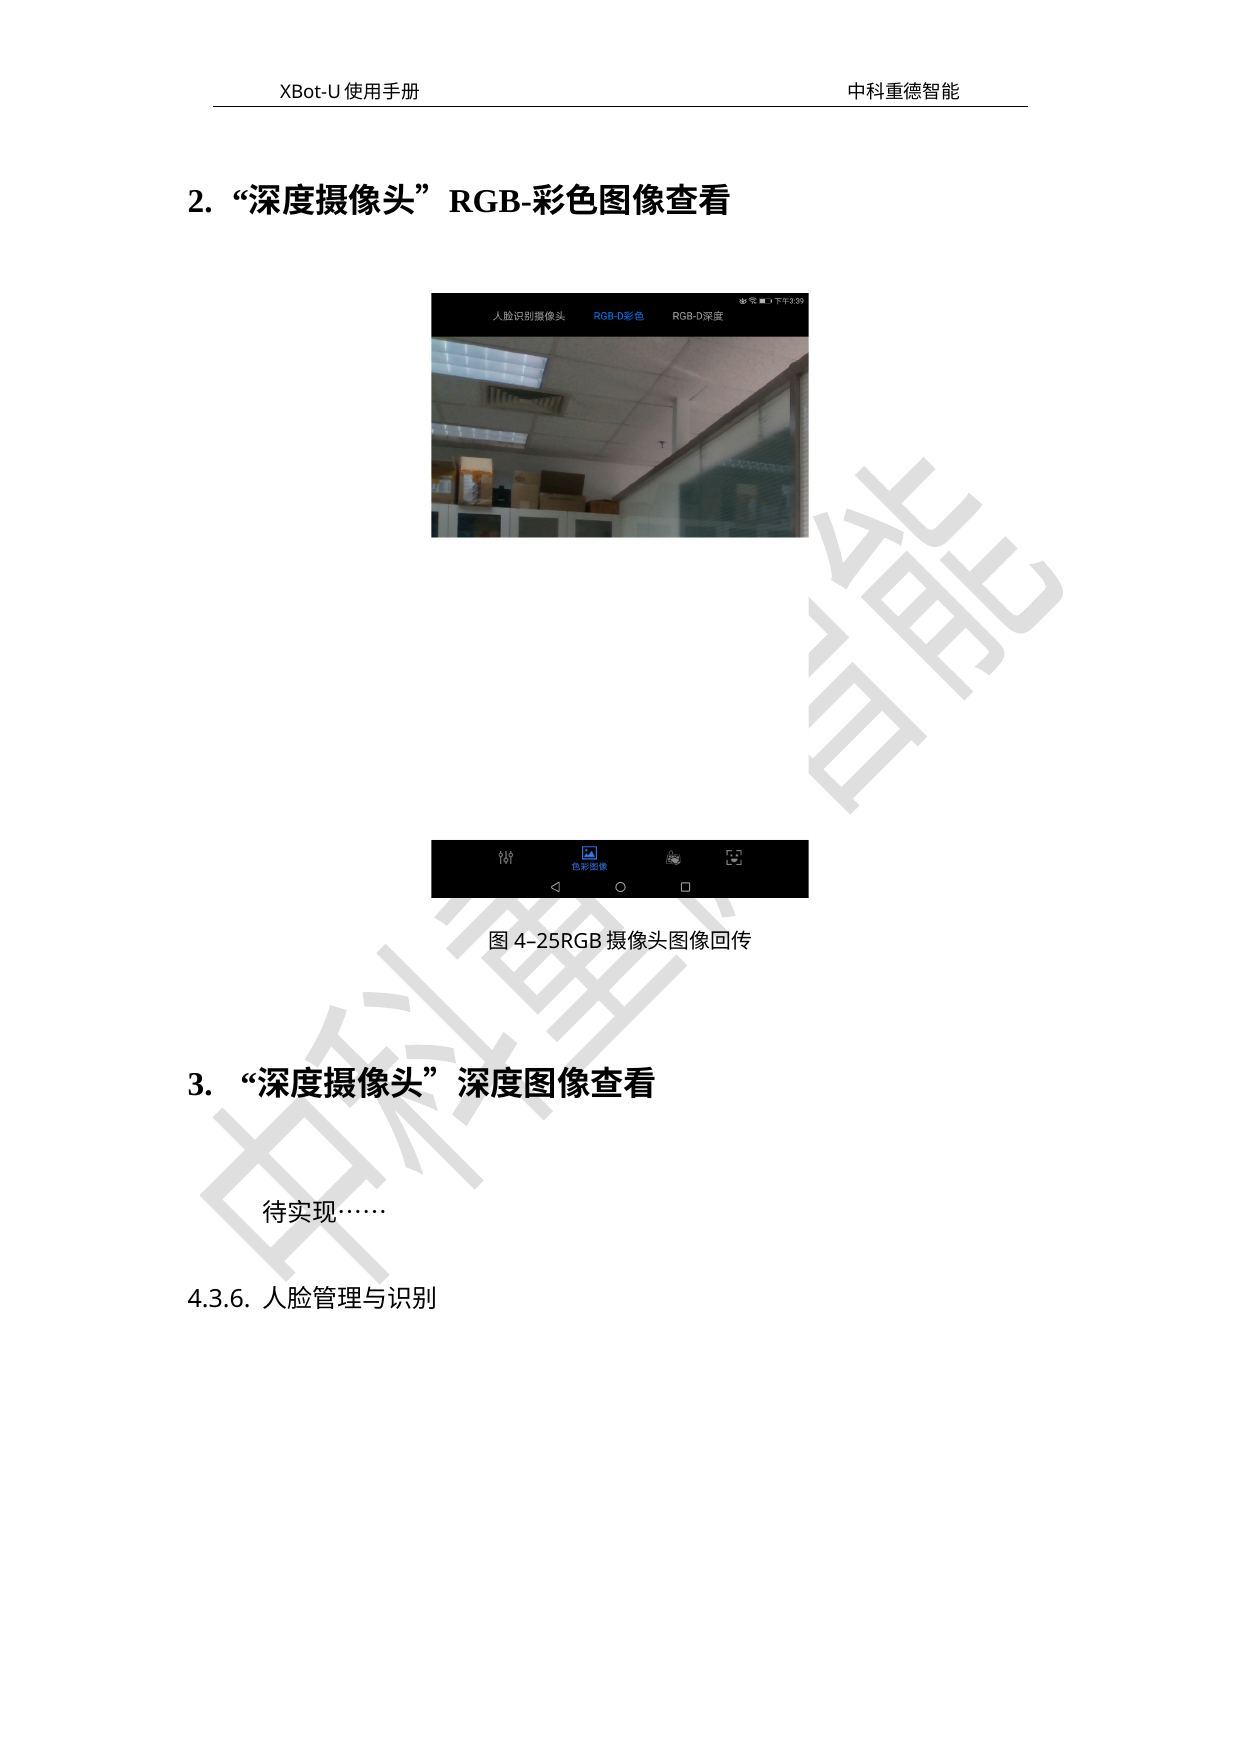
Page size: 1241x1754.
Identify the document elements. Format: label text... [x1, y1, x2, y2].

picture [431, 293, 809, 898]
text 待实现…… [212, 1177, 1028, 1245]
subtitle “深度摄像头”RGB-彩色图像查看 [187, 164, 1028, 232]
subtitle 人脸管理与识别 [187, 1263, 1042, 1331]
subtitle “深度摄像头”深度图像查看 [187, 1047, 1028, 1114]
